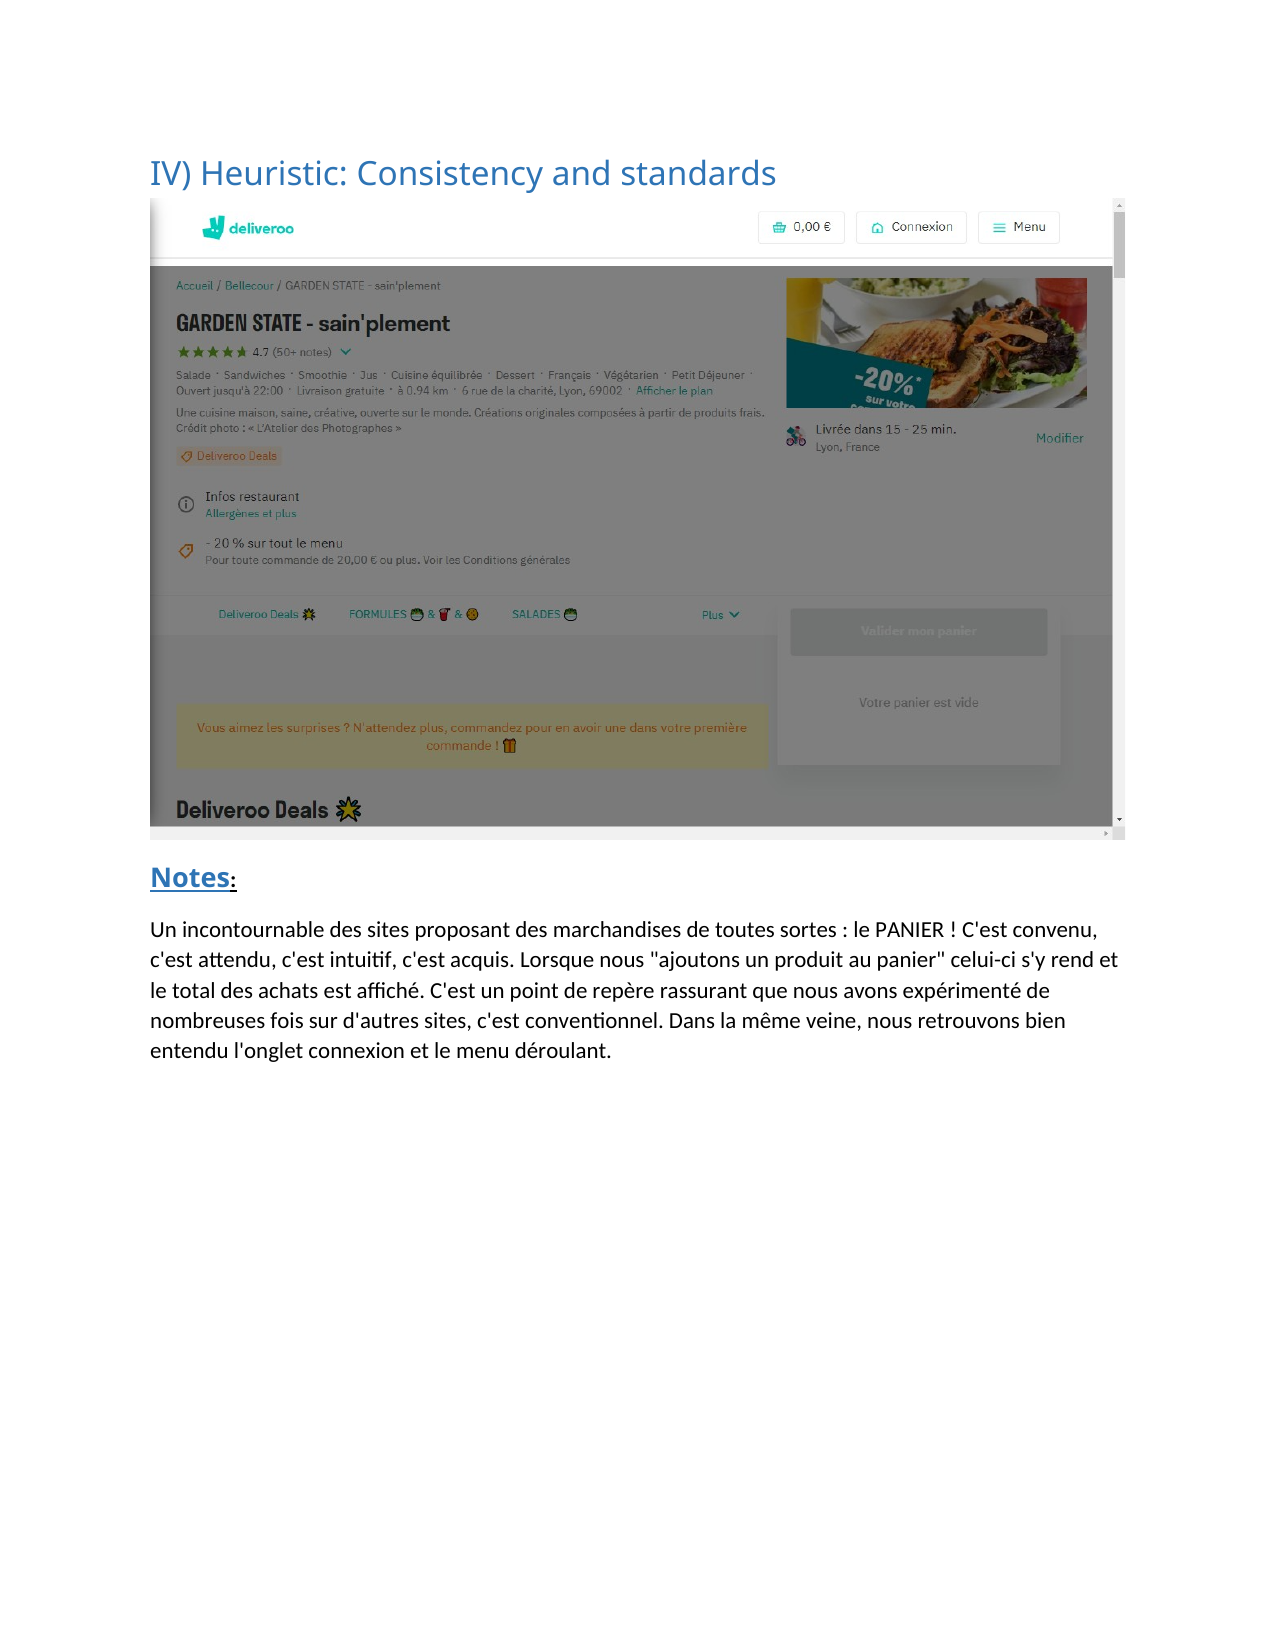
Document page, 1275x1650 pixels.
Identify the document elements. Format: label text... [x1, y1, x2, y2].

subtitle IV) Heuristic: Consistency and standards [150, 150, 1125, 195]
text Un incontournable des sites proposant des marchandises de toutes sortes : le PANIER ! C'est convenu, c'est attendu, c'est intuitif, c'est acquis. Lorsque nous "ajoutons un produit au panier" celui-ci s'y rend et le total des achats est affiché. C'est un point de repère rassurant que nous avons expérimenté de nombreuses fois sur d'autres sites, c'est conventionnel. Dans la même veine, nous retrouvons bien entendu l'onglet connexion et le menu déroulant. [150, 915, 1125, 1064]
picture [150, 198, 1125, 840]
text Notes: [150, 859, 1125, 896]
